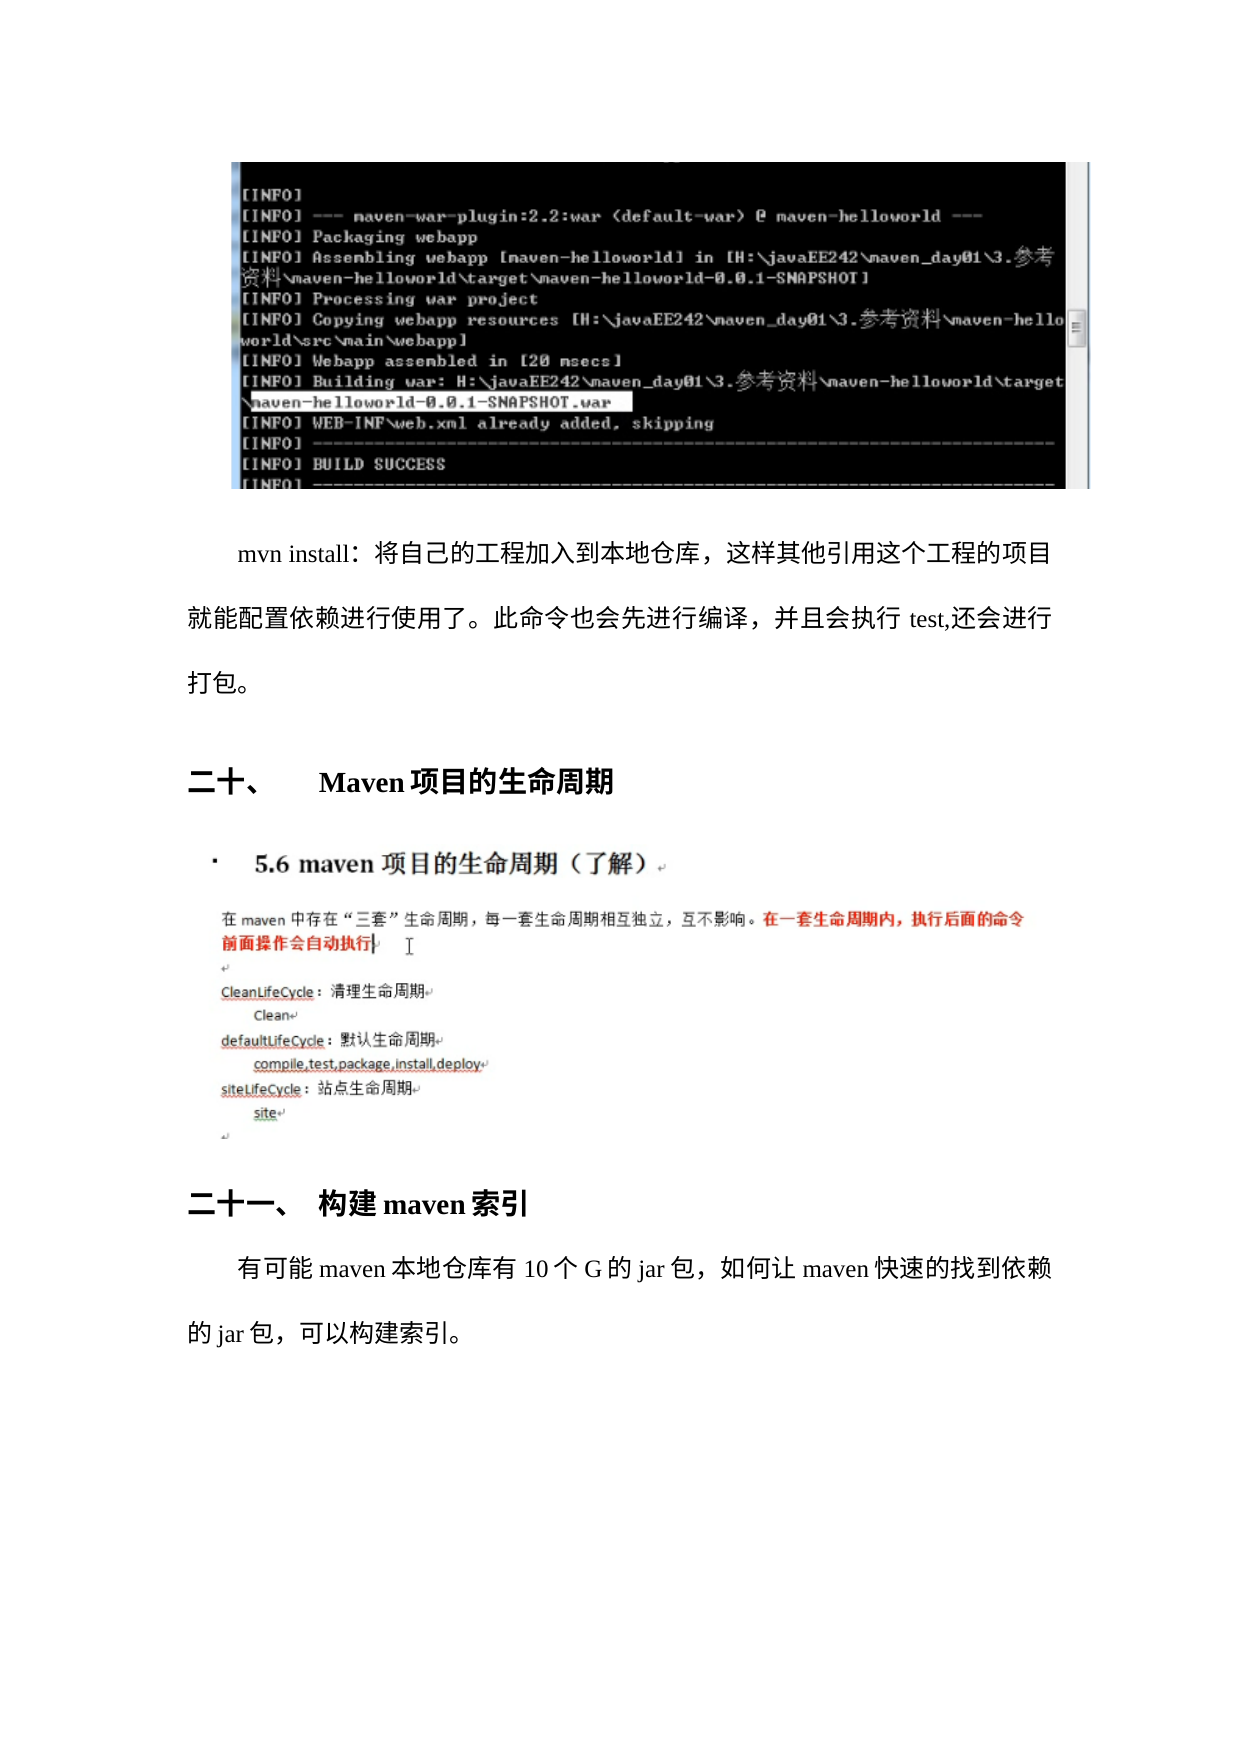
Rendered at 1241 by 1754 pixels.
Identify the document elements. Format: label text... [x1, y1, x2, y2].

picture [231, 162, 1091, 489]
list Maven项目的生命周期 [187, 747, 1053, 812]
text 有可能maven本地仓库有10个G的jar包，如何让maven快速的找到依赖的jar包，可以构建索引。 [187, 1234, 1053, 1364]
list 构建maven索引 [187, 1169, 1053, 1234]
picture [187, 844, 1053, 1139]
text mvn install：将自己的工程加入到本地仓库，这样其他引用这个工程的项目就能配置依赖进行使用了。此命令也会先进行编译，并且会执行test,还会进行打包。 [187, 519, 1053, 714]
